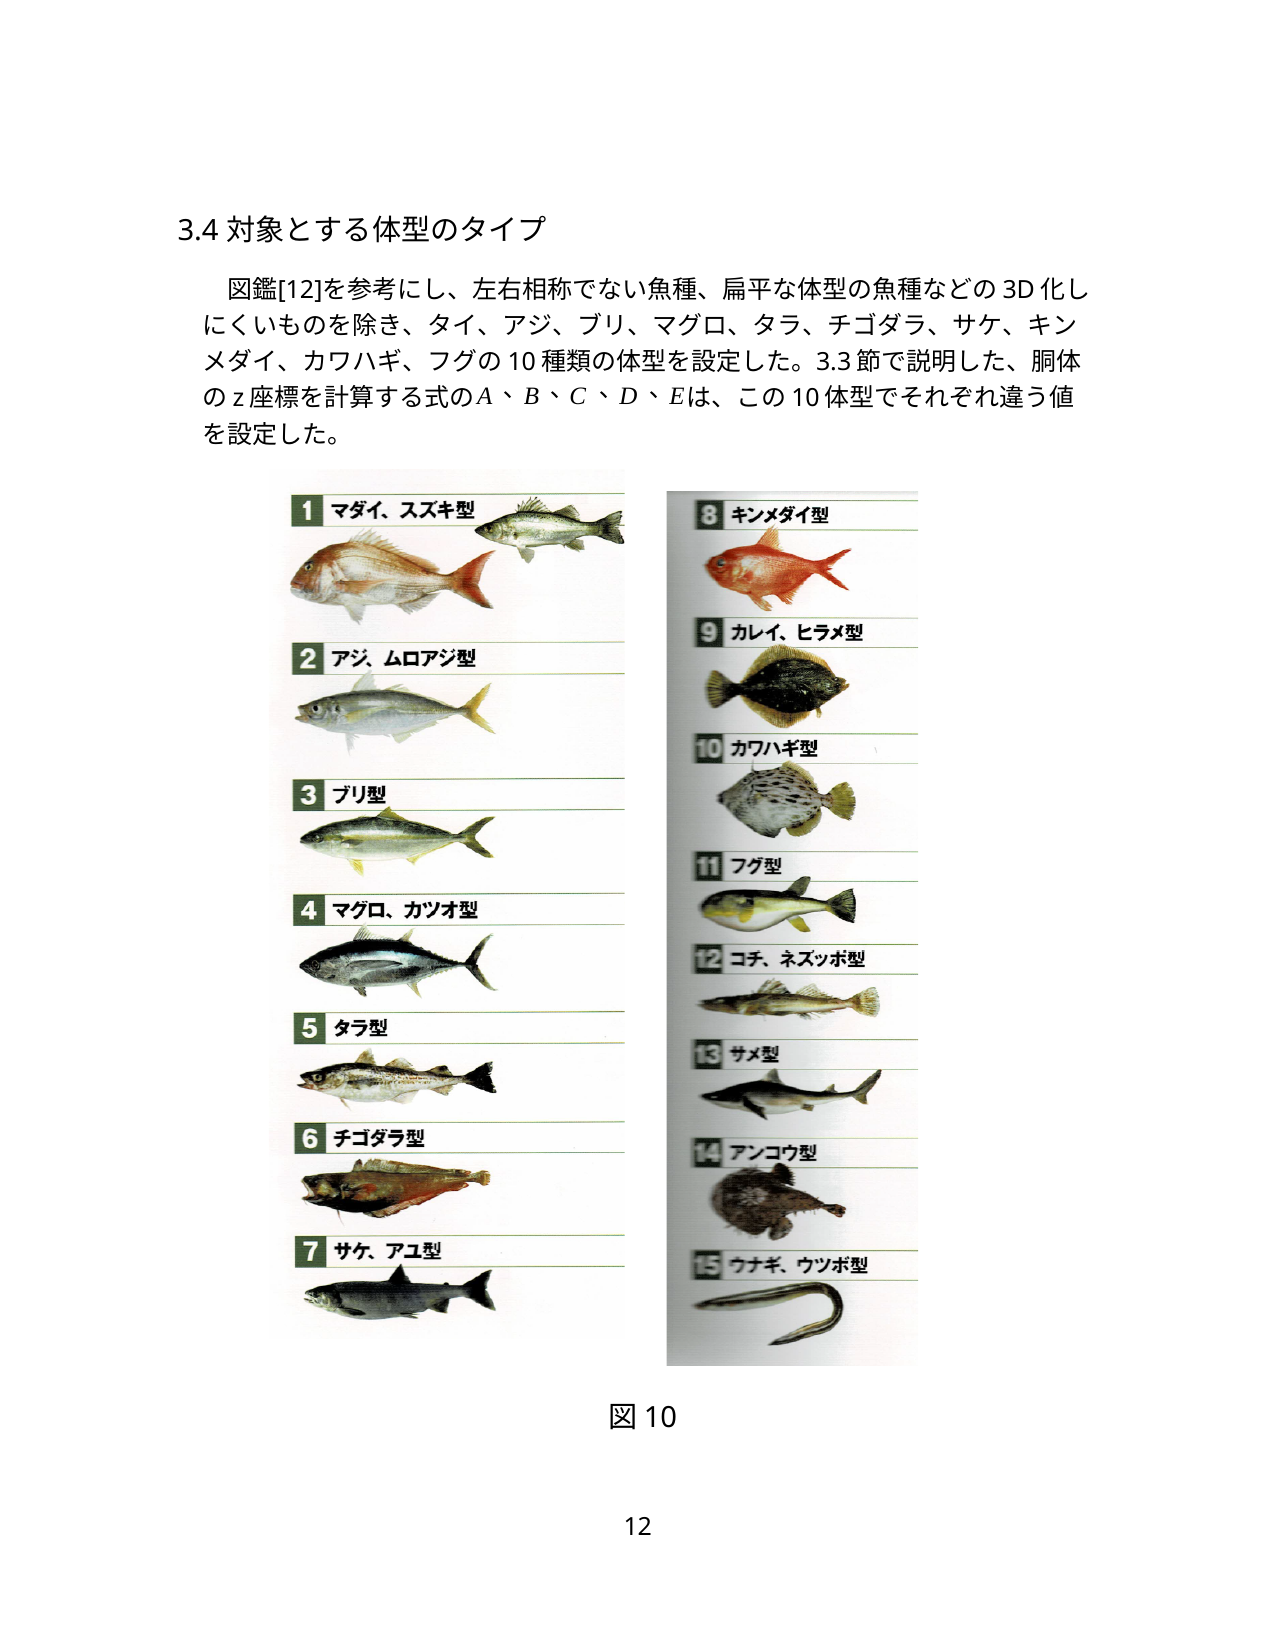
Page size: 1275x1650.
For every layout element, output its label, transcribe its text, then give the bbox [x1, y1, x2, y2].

text 3.4 対象とする体型のタイプ [177, 207, 1098, 249]
picture [666, 491, 919, 1366]
text 図鑑[12]を参考にし、左右相称でない魚種、扁平な体型の魚種などの3D化しにくいものを除き、タイ、アジ、ブリ、マグロ、タラ、チゴダラ、サケ、キンメダイ、カワハギ、フグの10種類の体型を設定した。3.3節で説明した、胴体のz座標を計算する式のは、この10体型でそれぞれ違う値を設定した。 [202, 269, 1098, 450]
picture [268, 469, 625, 1339]
